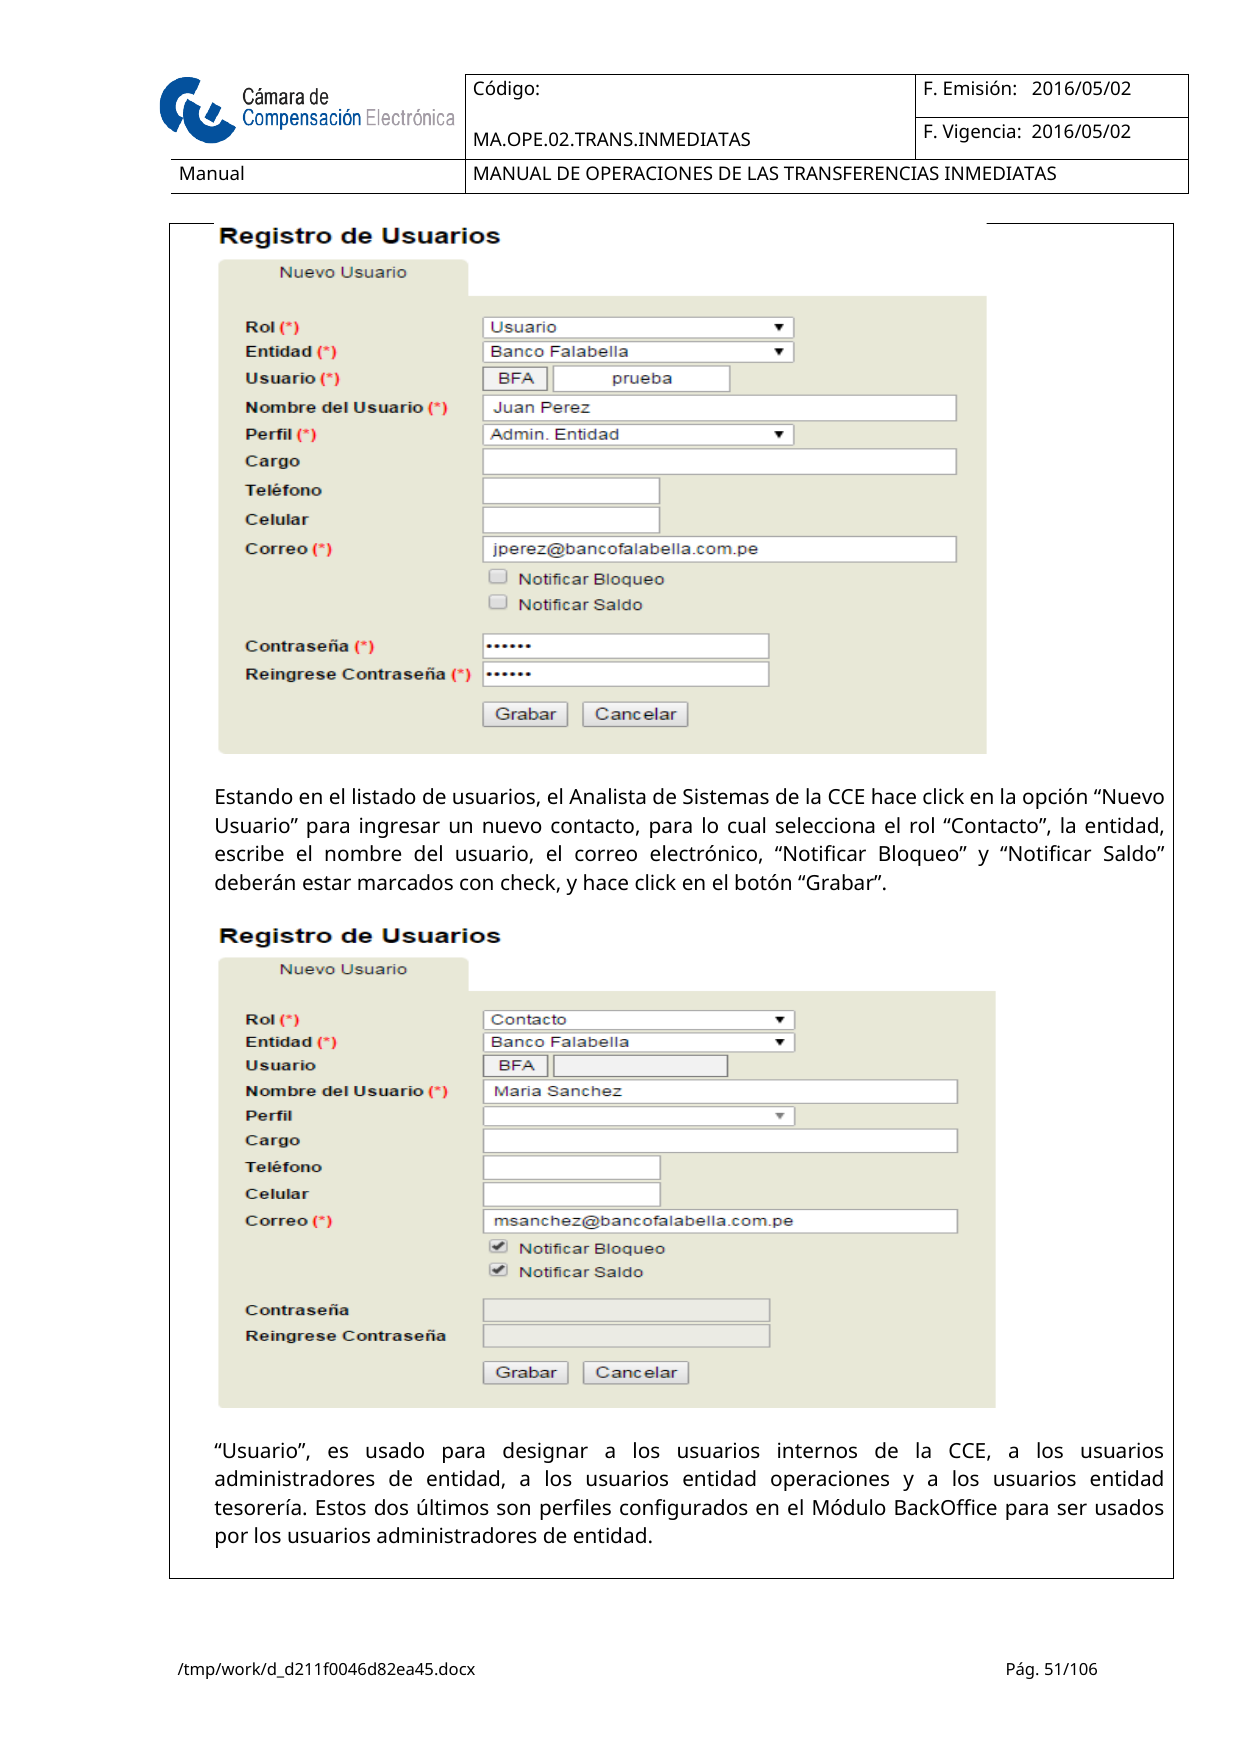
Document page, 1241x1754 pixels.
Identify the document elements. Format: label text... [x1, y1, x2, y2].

picture [214, 924, 996, 1408]
picture [214, 223, 987, 754]
picture [159, 76, 456, 146]
